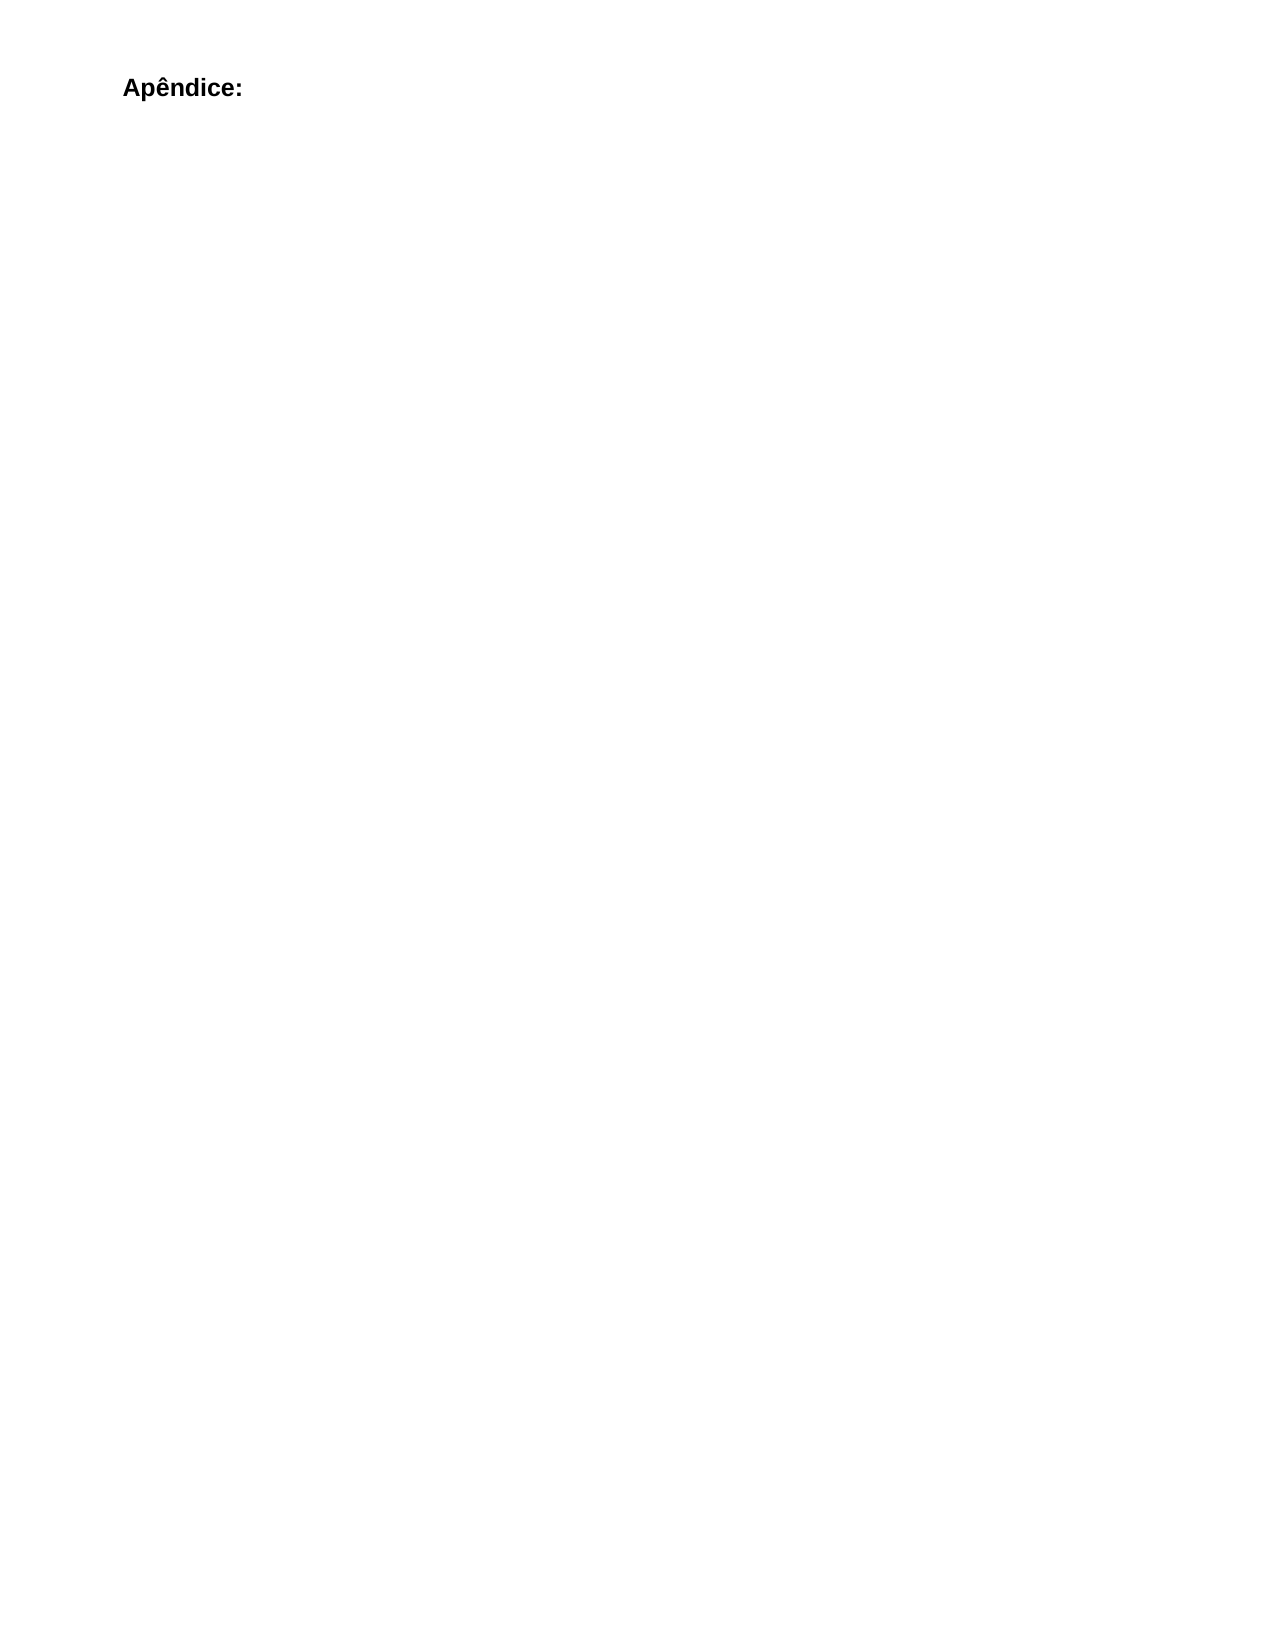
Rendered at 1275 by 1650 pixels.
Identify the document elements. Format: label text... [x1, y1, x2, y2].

subtitle Apêndice: [122, 73, 1250, 102]
